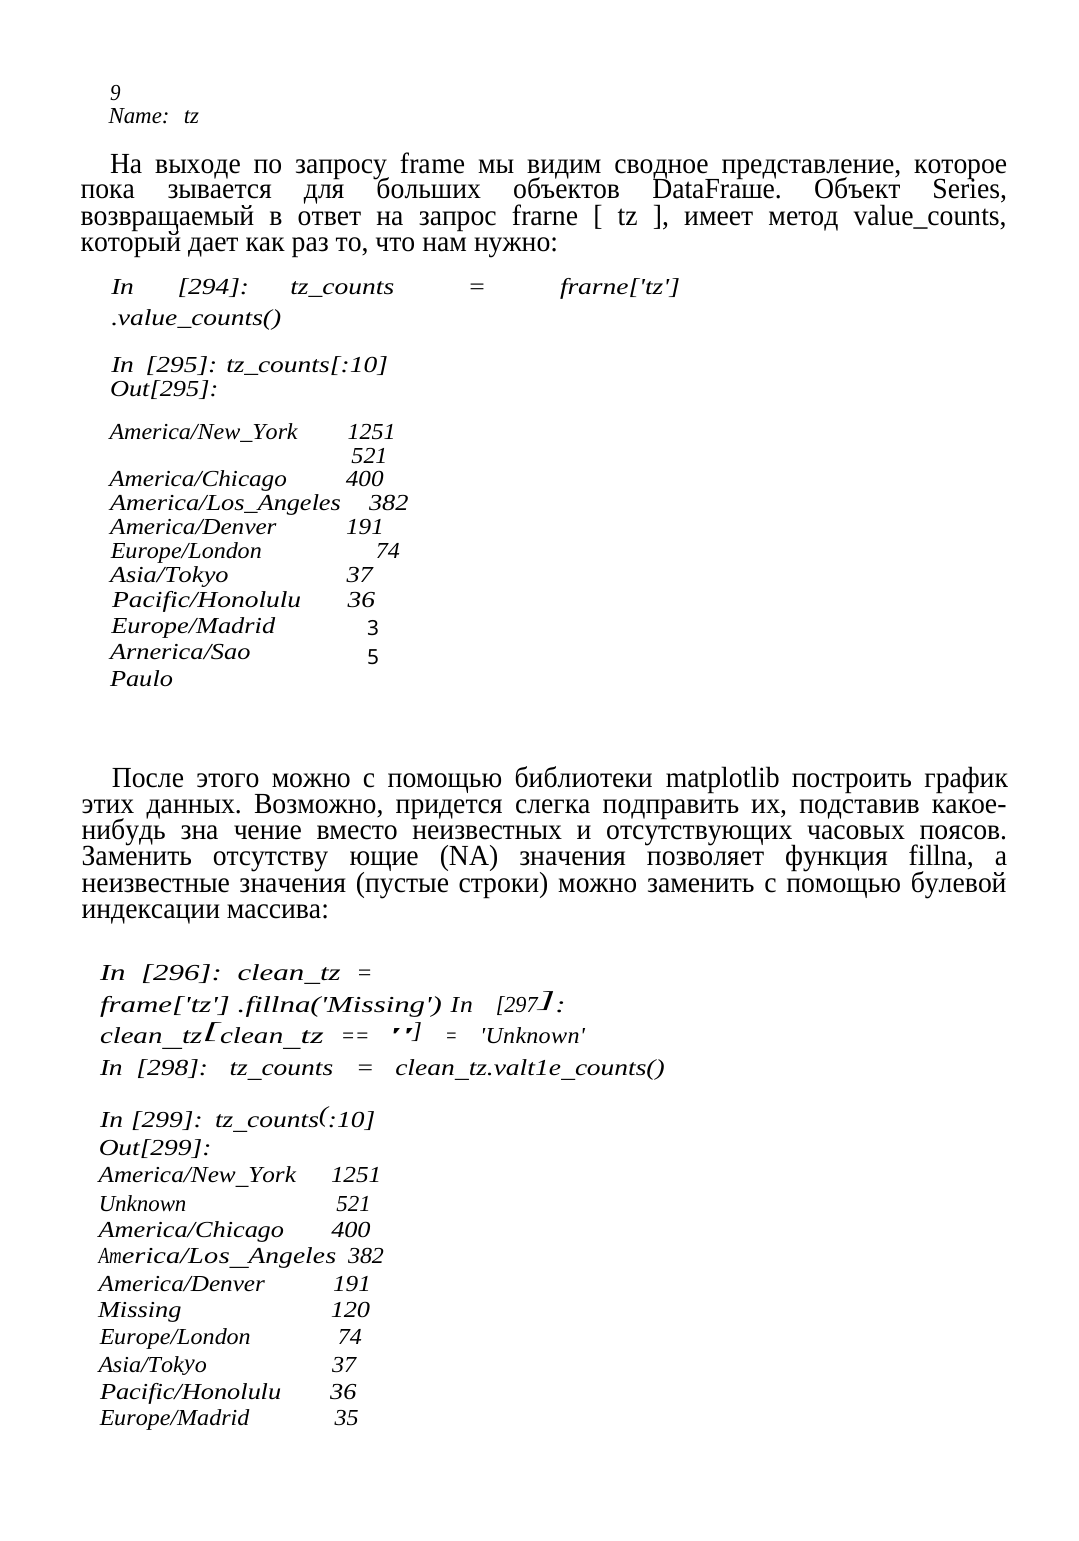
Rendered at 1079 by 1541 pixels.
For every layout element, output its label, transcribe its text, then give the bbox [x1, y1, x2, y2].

text 9 [110, 83, 1022, 105]
text Asia/Tokyo 37 [110, 564, 1022, 588]
text Europe/London 74 [111, 540, 1022, 564]
text America/Denver 191 [98, 1270, 1022, 1296]
text In [295]: tz_counts[:10] [111, 351, 680, 377]
text Europe/Madrid Arnerica/Sao Paulo [110, 612, 319, 691]
text Unknown 521 [98, 1190, 1022, 1216]
text Europe/London 74 [99, 1323, 1022, 1349]
text Pacific/Honolulu 36 [100, 1378, 1022, 1404]
text Missing 120 [98, 1296, 1022, 1323]
text In [298]: tz_counts = clean_tz.valt1e_counts() [100, 1054, 1022, 1082]
text Pacific/Honolulu 36 [112, 588, 1022, 612]
text America/Chicago 400 [109, 468, 1022, 492]
text In [296]: clean_tz = frame['tz'] .fillna('Missing') In [297]: clean_tz[clean_tz == ''] = 'Unknown' [100, 959, 697, 1051]
text America/Chicago 400 [98, 1216, 1022, 1242]
text America/New_York 1251 [109, 421, 1022, 444]
text Asia/Tokyo 37 [98, 1349, 1022, 1378]
text На выходе по запросу frame мы видим сводное представление, которое пока­ зывается для больших объектов DataFraшe. Объект Series, возвращаемый в ответ на запрос frarne [ tz ], имеет метод value_counts, кoтopый дает как раз то, что нам нужно: [80, 153, 1008, 258]
text America/Denver 191 [110, 516, 1022, 540]
text Name: tz [108, 105, 1022, 128]
text 521 [351, 444, 1022, 468]
text In [299]: tz_counts(:10] Out[299]: [98, 1101, 422, 1161]
text Out[295]: [110, 382, 1022, 400]
text После этого можно с помощью библиотеки matplotlib построить график этих данных. Возможно, придется слегка подправить их, подставив какое-нибудь зна­ чение вместо неизвестных и отсутствующих часовых поясов. Заменить отсутству­ ющие (NA) значения позволяет функция fillna, а неизвестные значения (пустые строки) можно заменить с помощью булевой индексации массива: [81, 767, 1008, 924]
text In [294]: tz_counts = frarne['tz'] .value_counts() [111, 273, 680, 331]
text America/Los_Angeles 382 [110, 492, 1022, 516]
text America/Los_Angeles 382 [98, 1242, 1022, 1270]
text Europe/Madrid 35 [99, 1404, 1022, 1430]
text America/New_York 1251 [98, 1161, 1022, 1190]
